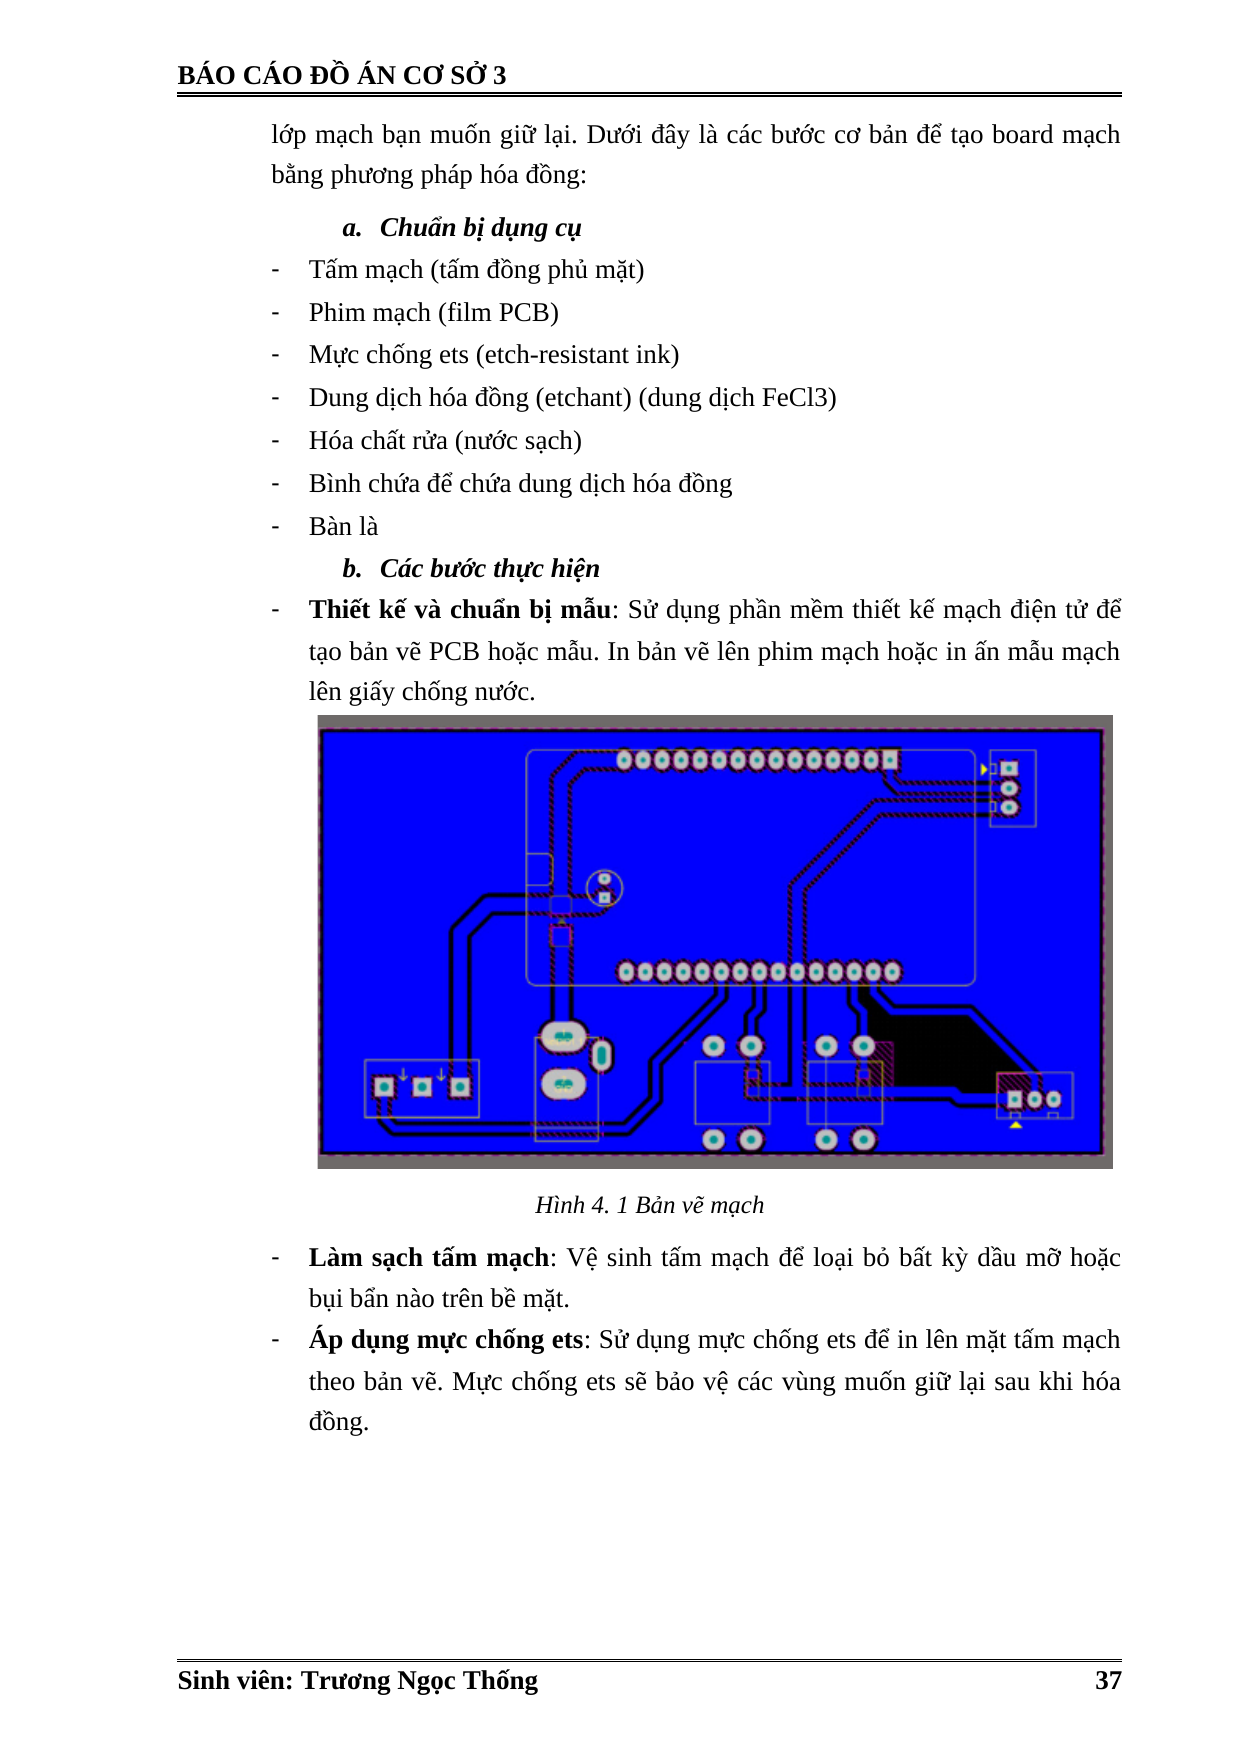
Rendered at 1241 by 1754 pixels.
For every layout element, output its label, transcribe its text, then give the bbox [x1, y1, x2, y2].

list Mực chống ets (etch-resistant ink) [271, 338, 1122, 371]
list Hóa chất rửa (nước sạch) [271, 423, 1122, 457]
list Phim mạch (film PCB) [271, 295, 1122, 328]
list Áp dụng mực chống ets: Sử dụng mực chống ets để in lên mặt tấm mạch theo bản vẽ. Mực chống ets sẽ bảo vệ các vùng muốn giữ lại sau khi hóa đồng. [271, 1322, 1122, 1436]
list Các bước thực hiện [342, 552, 1122, 583]
picture [317, 715, 1113, 1169]
list Thiết kế và chuẩn bị mẫu: Sử dụng phần mềm thiết kế mạch điện tử để tạo bản vẽ PCB hoặc mẫu. In bản vẽ lên phim mạch hoặc in ấn mẫu mạch lên giấy chống nước. [271, 593, 1122, 707]
list Làm sạch tấm mạch: Vệ sinh tấm mạch để loại bỏ bất kỳ dầu mỡ hoặc bụi bẩn nào trên bề mặt. [271, 1240, 1122, 1313]
list Bàn là [271, 509, 1122, 542]
list Bình chứa để chứa dung dịch hóa đồng [271, 466, 1122, 499]
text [271, 149, 1122, 190]
list Dung dịch hóa đồng (etchant) (dung dịch FeCl3) [271, 381, 1122, 414]
list Chuẩn bị dụng cụ [342, 211, 1122, 243]
list Tấm mạch (tấm đồng phủ mặt) [271, 252, 1122, 285]
